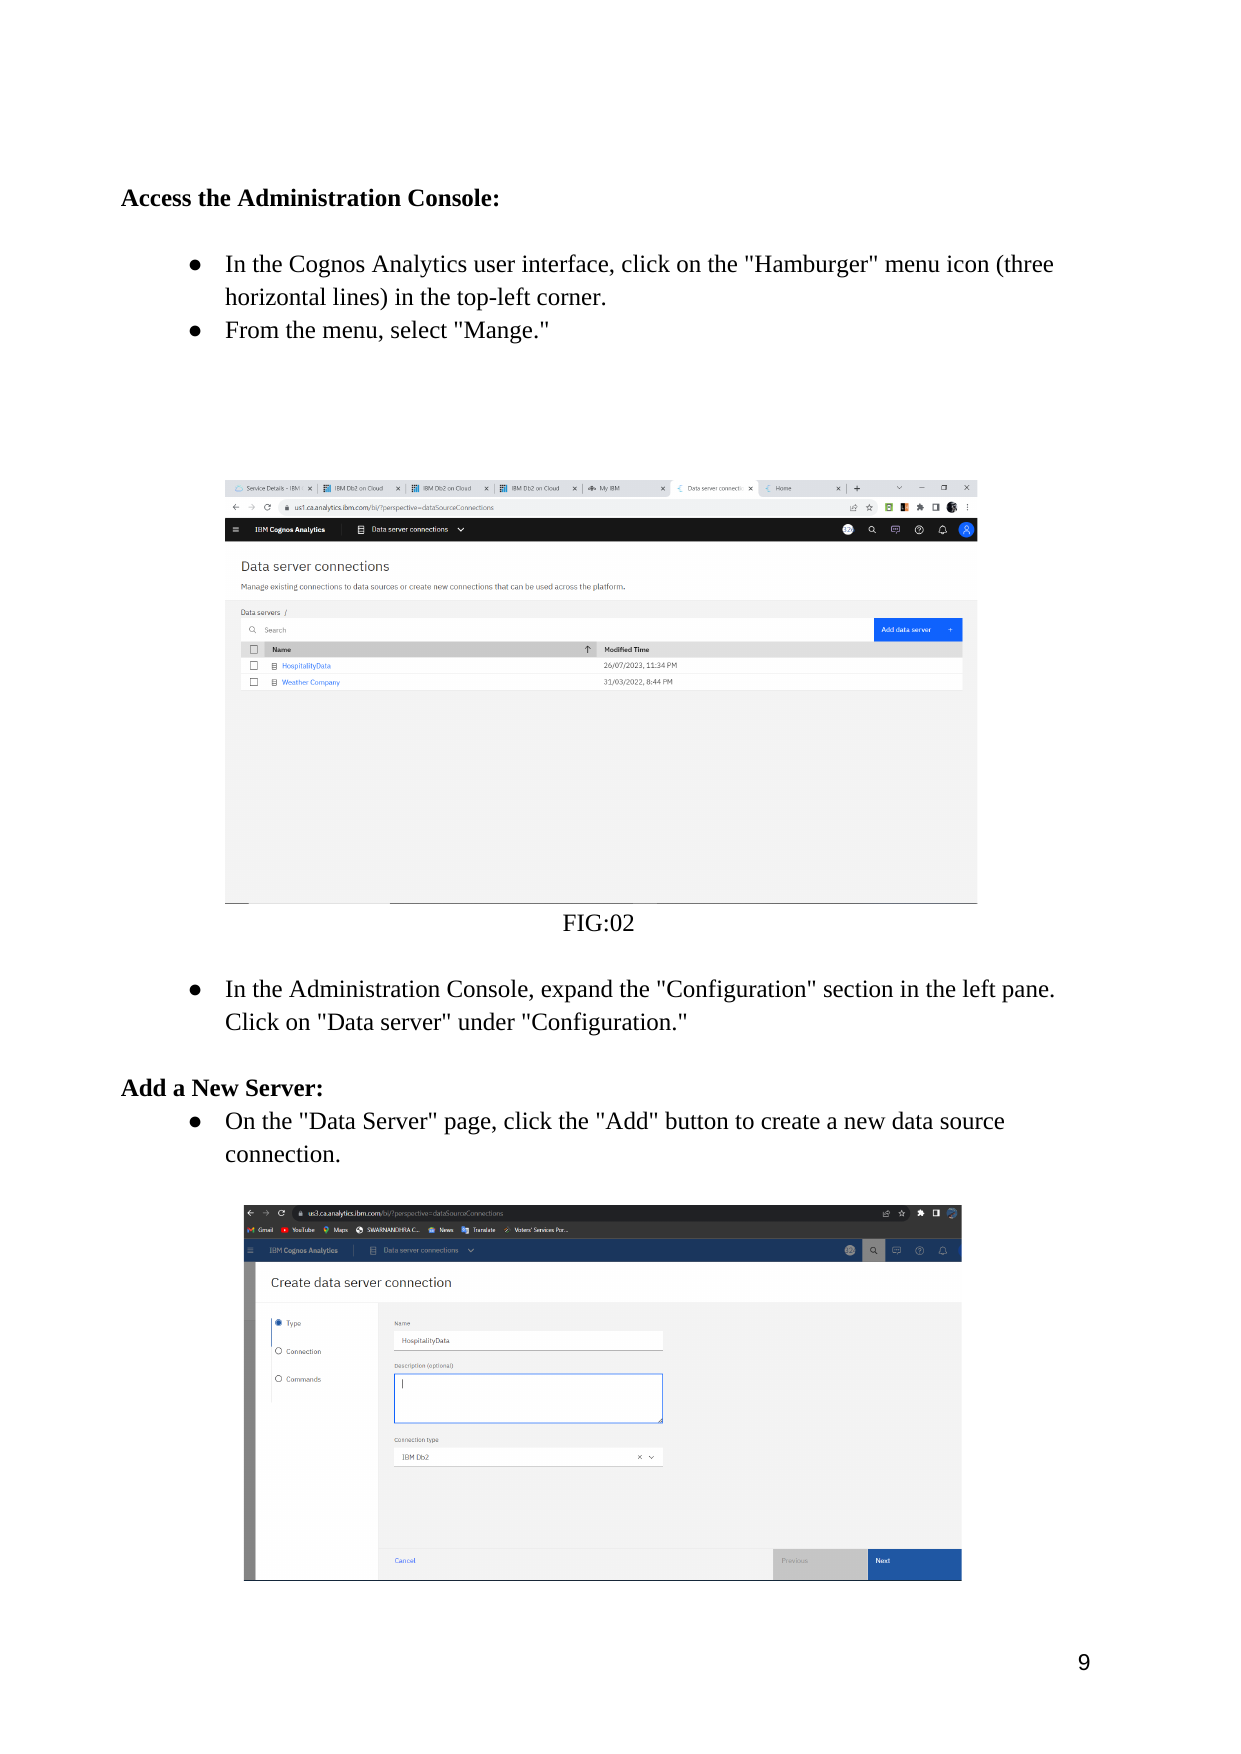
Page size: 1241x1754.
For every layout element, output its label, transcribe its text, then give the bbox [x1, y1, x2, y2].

picture [243, 1205, 962, 1581]
picture [225, 480, 978, 904]
list In the Administration Console, expand the "Configuration" section in the left pane. [187, 974, 1124, 1002]
text Access the Administration Console: [121, 183, 1124, 212]
text Add a New Server: [121, 1073, 1124, 1102]
list On the "Data Server" page, click the "Add" button to create a new data source connection. [187, 1106, 1124, 1168]
text Click on "Data server" under "Configuration." [225, 1007, 1124, 1036]
text FIG:02 [225, 908, 1124, 936]
list In the Cognos Analytics user interface, click on the "Hamburger" menu icon (three horizontal lines) in the top-left corner. [187, 249, 1124, 311]
list From the menu, select "Mange." [187, 315, 1124, 344]
